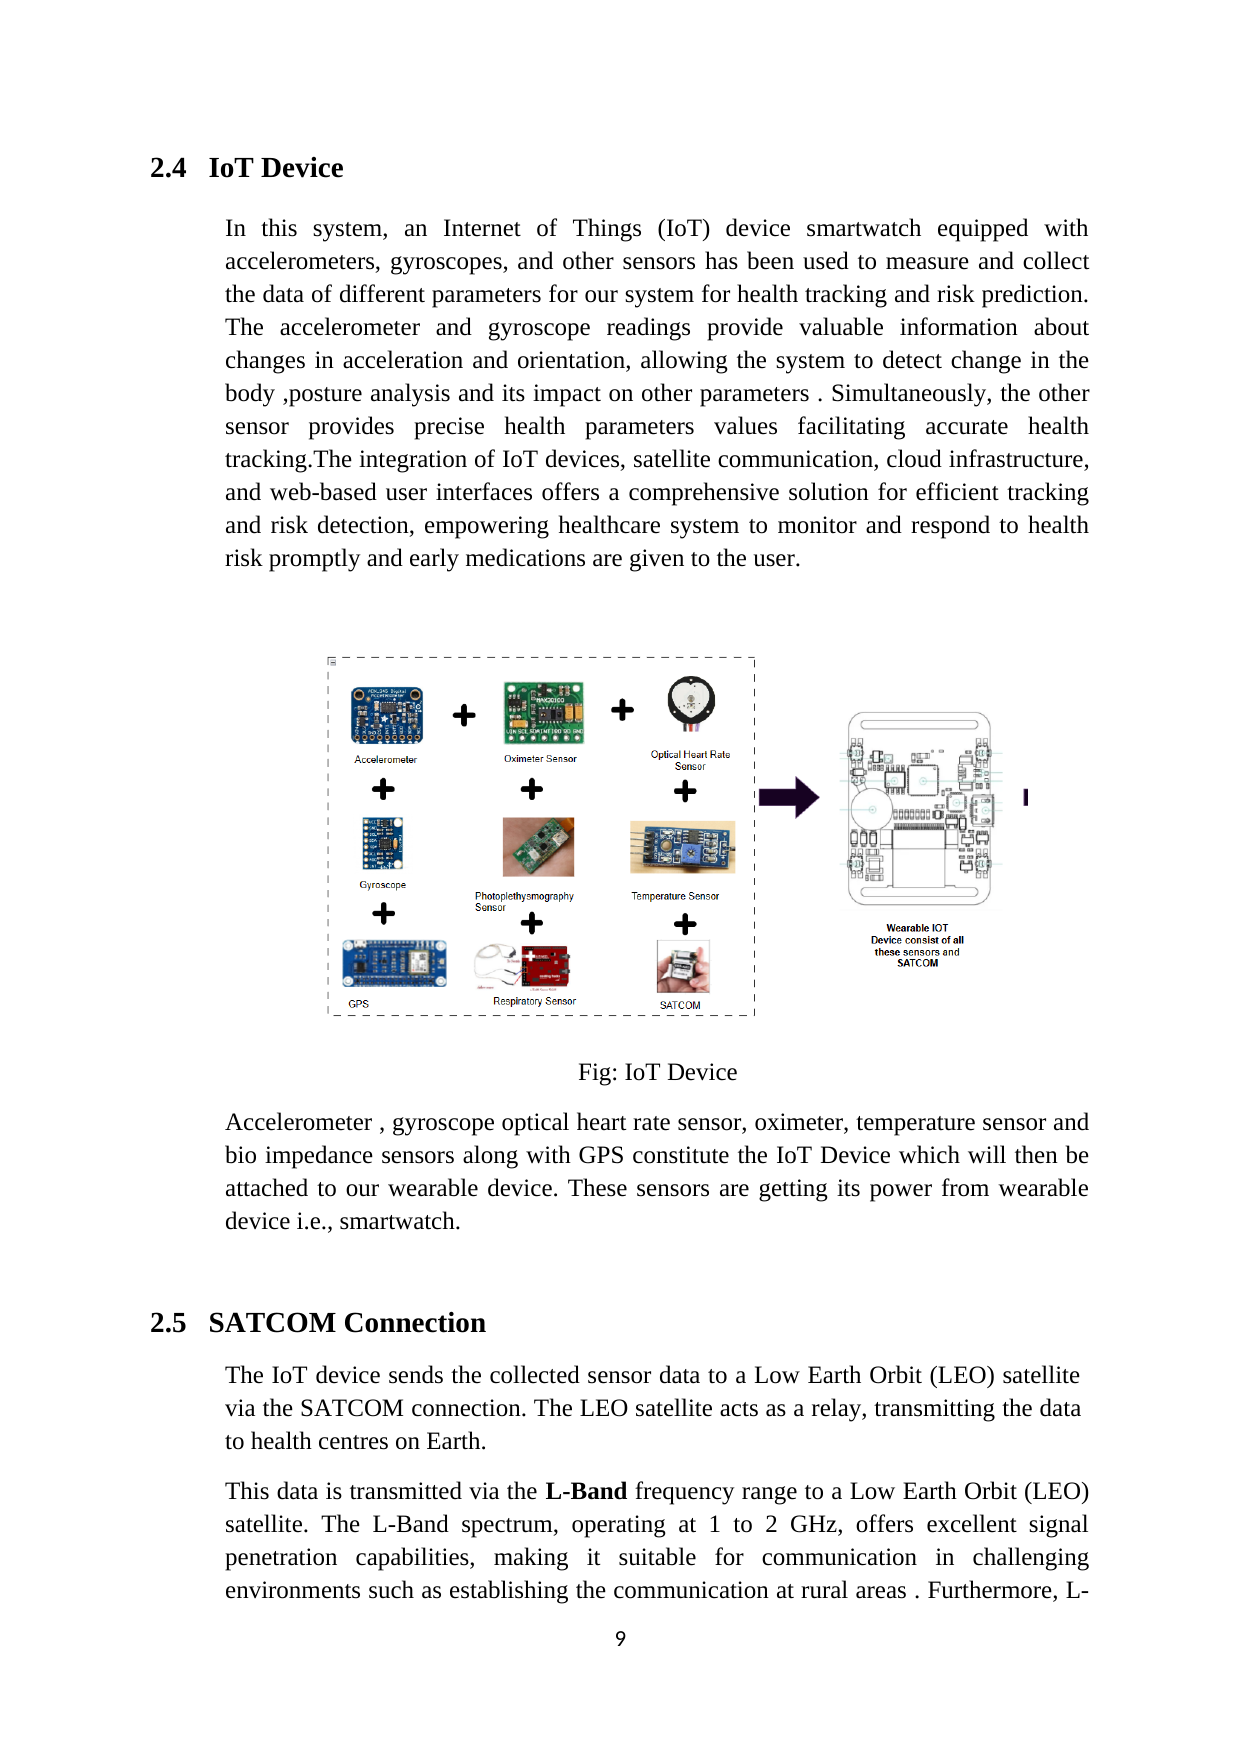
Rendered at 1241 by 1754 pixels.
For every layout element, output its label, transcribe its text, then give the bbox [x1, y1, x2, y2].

text Accelerometer , gyroscope optical heart rate sensor, oximeter, temperature sensor and bio impedance sensors along with GPS constitute the IoT Device which will then be attached to our wearable device. These sensors are getting its power from wearable device i.e., smartwatch. [225, 1107, 1090, 1234]
text In this system, an Internet of Things (IoT) device smartwatch equipped with accelerometers, gyroscopes, and other sensors has been used to measure and collect the data of different parameters for our system for health tracking and risk prediction. The accelerometer and gyroscope readings provide valuable information about changes in acceleration and orientation, allowing the system to detect change in the body ,posture analysis and its impact on other parameters . Simultaneously, the other sensor provides precise health parameters values facilitating accurate health tracking.The integration of IoT devices, satellite communication, cloud infrastructure, and web-based user interfaces offers a comprehensive solution for efficient tracking and risk detection, empowering healthcare system to monitor and respond to health risk promptly and early medications are given to the user. [225, 213, 1090, 572]
text 2.5 SATCOM Connection [150, 1305, 1090, 1339]
text 2.4 IoT Device [150, 150, 1090, 183]
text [225, 1476, 1090, 1604]
text The IoT device sends the collected sensor data to a Low Earth Orbit (LEO) satellite via the SATCOM connection. The LEO satellite acts as a relay, transmitting the data to health centres on Earth. [150, 1360, 1090, 1455]
text Fig: IoT Device [225, 1057, 1090, 1086]
picture [287, 592, 1028, 1037]
